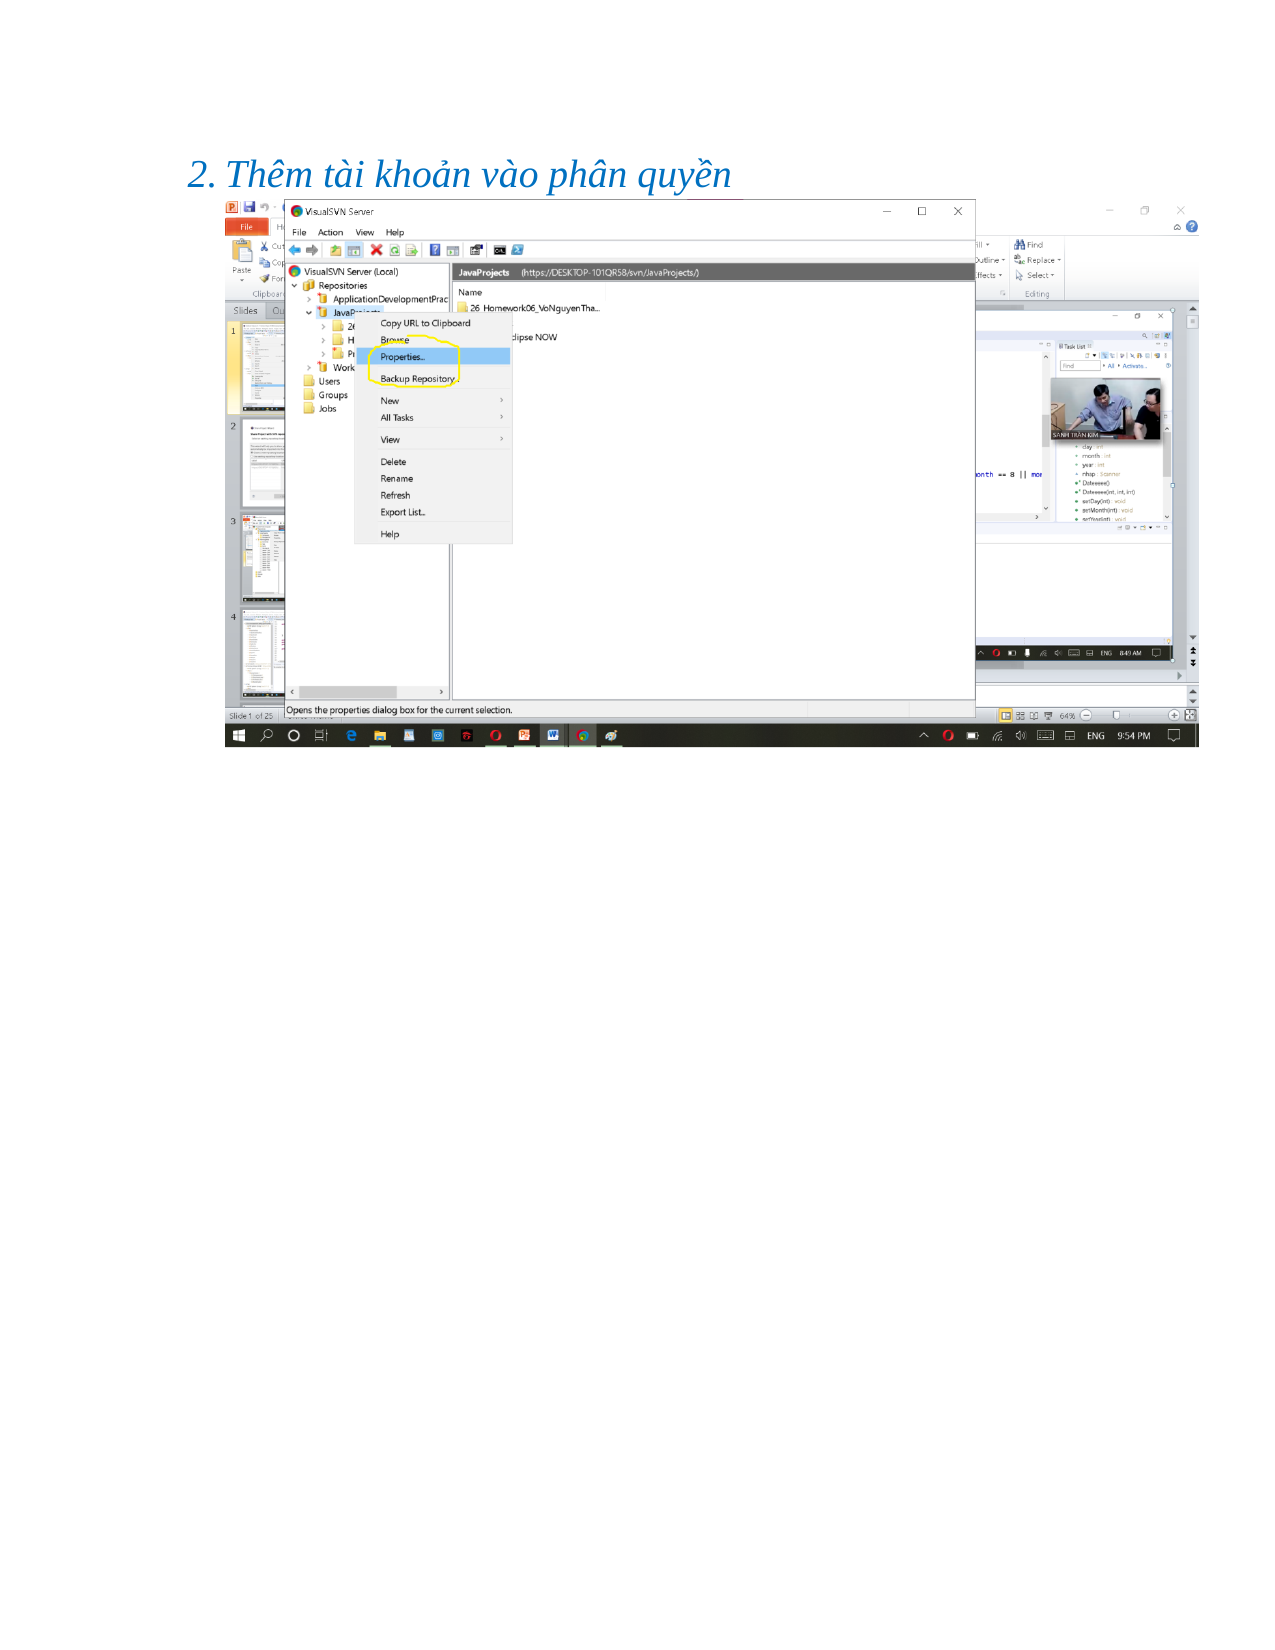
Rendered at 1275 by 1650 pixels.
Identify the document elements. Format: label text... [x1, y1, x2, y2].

picture [225, 199, 1199, 767]
